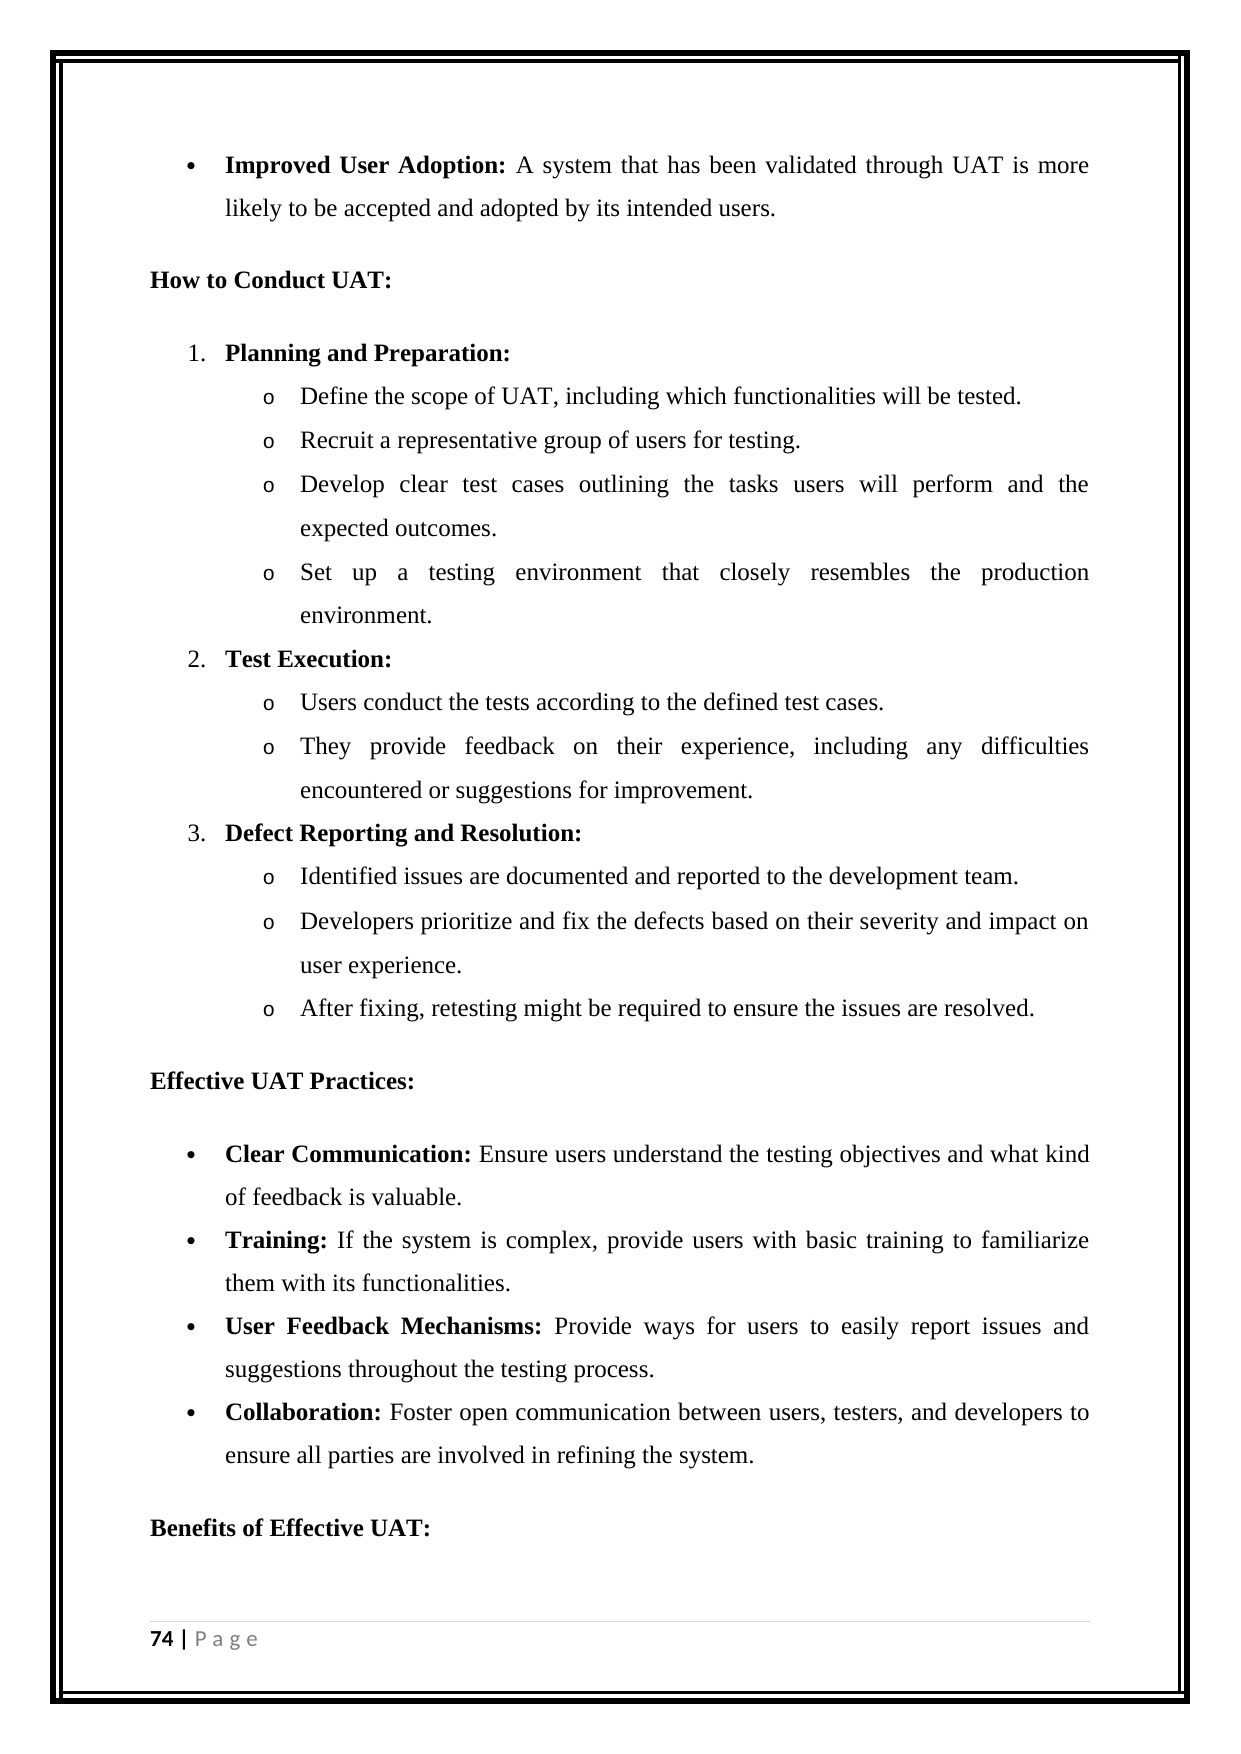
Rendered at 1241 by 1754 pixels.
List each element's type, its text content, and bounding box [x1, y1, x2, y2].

list Define the scope of UAT, including which functionalities will be tested. [262, 381, 1090, 410]
list Set up a testing environment that closely resembles the production environment. [262, 557, 1090, 629]
list Recruit a representative group of users for testing. [262, 425, 1090, 455]
list Developers prioritize and fix the defects based on their severity and impact on user experience. [262, 906, 1090, 978]
list Develop clear test cases outlining the tasks users will perform and the expected outcomes. [262, 469, 1090, 542]
text Effective UAT Practices: [150, 1066, 1090, 1095]
list User Feedback Mechanisms: Provide ways for users to easily report issues and suggestions throughout the testing process. [187, 1311, 1090, 1383]
list Defect Reporting and Resolution: [187, 818, 1090, 847]
list Planning and Preparation: [187, 338, 1090, 366]
list After fixing, retesting might be required to ensure the issues are resolved. [262, 993, 1090, 1022]
list Collaboration: Foster open communication between users, testers, and developers to ensure all parties are involved in refining the system. [187, 1397, 1090, 1469]
list Improved User Adoption: A system that has been validated through UAT is more likely to be accepted and adopted by its intended users. [187, 150, 1090, 222]
list They provide feedback on their experience, including any difficulties encountered or suggestions for improvement. [262, 731, 1090, 804]
list Test Execution: [187, 644, 1090, 672]
list Clear Communication: Ensure users understand the testing objectives and what kind of feedback is valuable. [187, 1139, 1090, 1211]
list Training: If the system is complex, provide users with basic training to familiarize them with its functionalities. [187, 1225, 1090, 1297]
text How to Conduct UAT: [150, 265, 1090, 294]
text Benefits of Effective UAT: [150, 1513, 1090, 1542]
list Identified issues are documented and reported to the development team. [262, 861, 1090, 891]
list Users conduct the tests according to the defined test cases. [262, 687, 1090, 716]
